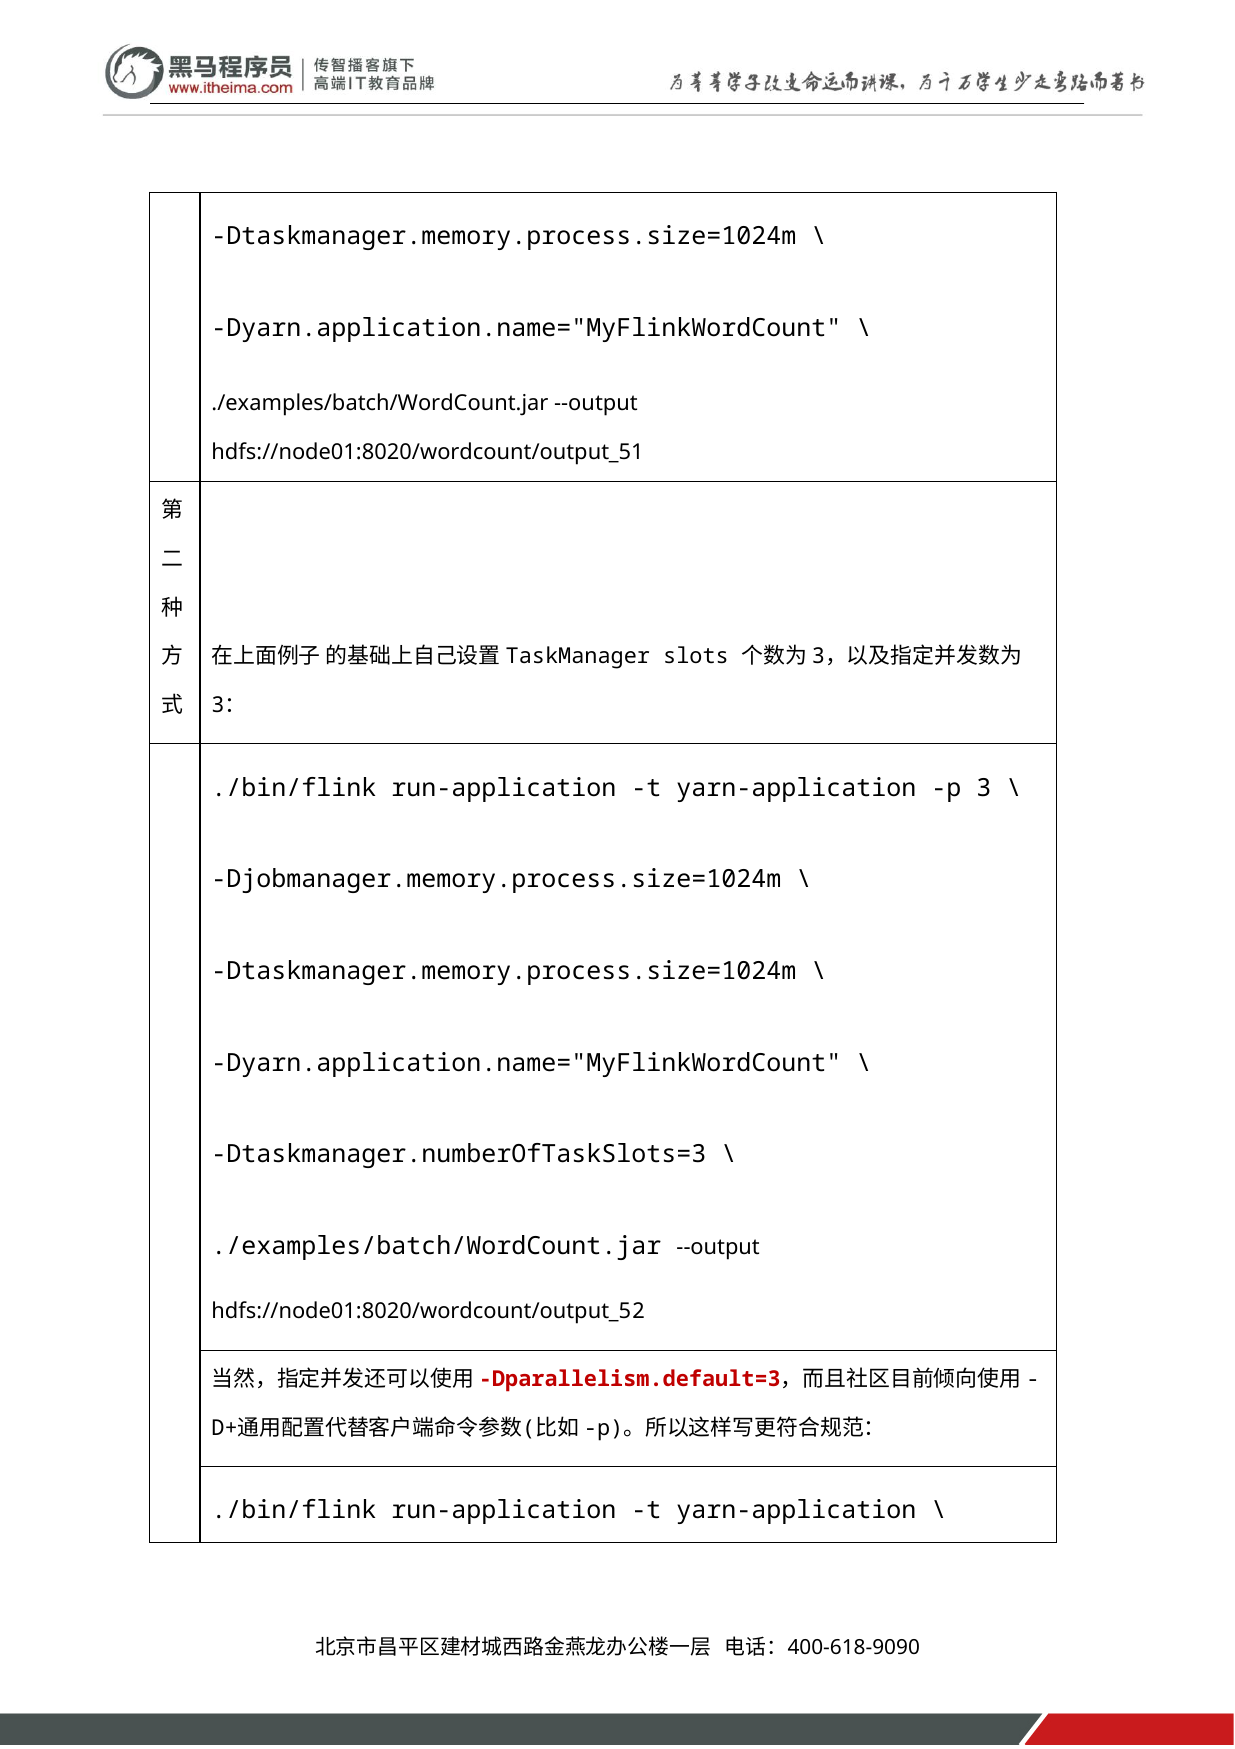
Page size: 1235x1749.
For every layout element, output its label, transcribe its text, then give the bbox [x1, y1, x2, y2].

table_cell 第二种方式 [150, 482, 199, 743]
table_cell 在上面例子 的基础上自己设置 TaskManager slots 个数为3，以及指定并发数为3： [201, 482, 1056, 743]
table_cell [150, 744, 199, 1542]
picture [0, 0, 1235, 123]
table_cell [201, 193, 1056, 481]
picture [0, 1654, 1234, 1745]
table_cell 当然，指定并发还可以使用 -Dparallelism.default=3，而且社区目前倾向使用 -D+通用配置代替客户端命令参数(比如 -p)。所以这样写更符合规范： [201, 1351, 1056, 1466]
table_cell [201, 1467, 1056, 1542]
table_cell ./bin/flink run-application -t yarn-application -p 3 \ -Djobmanager.memory.process.size=1024m \ -Dtaskmanager.memory.process.size=1024m \ -Dyarn.application.name="MyFlinkWordCount" \ -Dtaskmanager.numberOfTaskSlots=3 \ ./examples/batch/WordCount.jar --output hdfs://node01:8020/wordcount/output_52 [201, 744, 1056, 1350]
